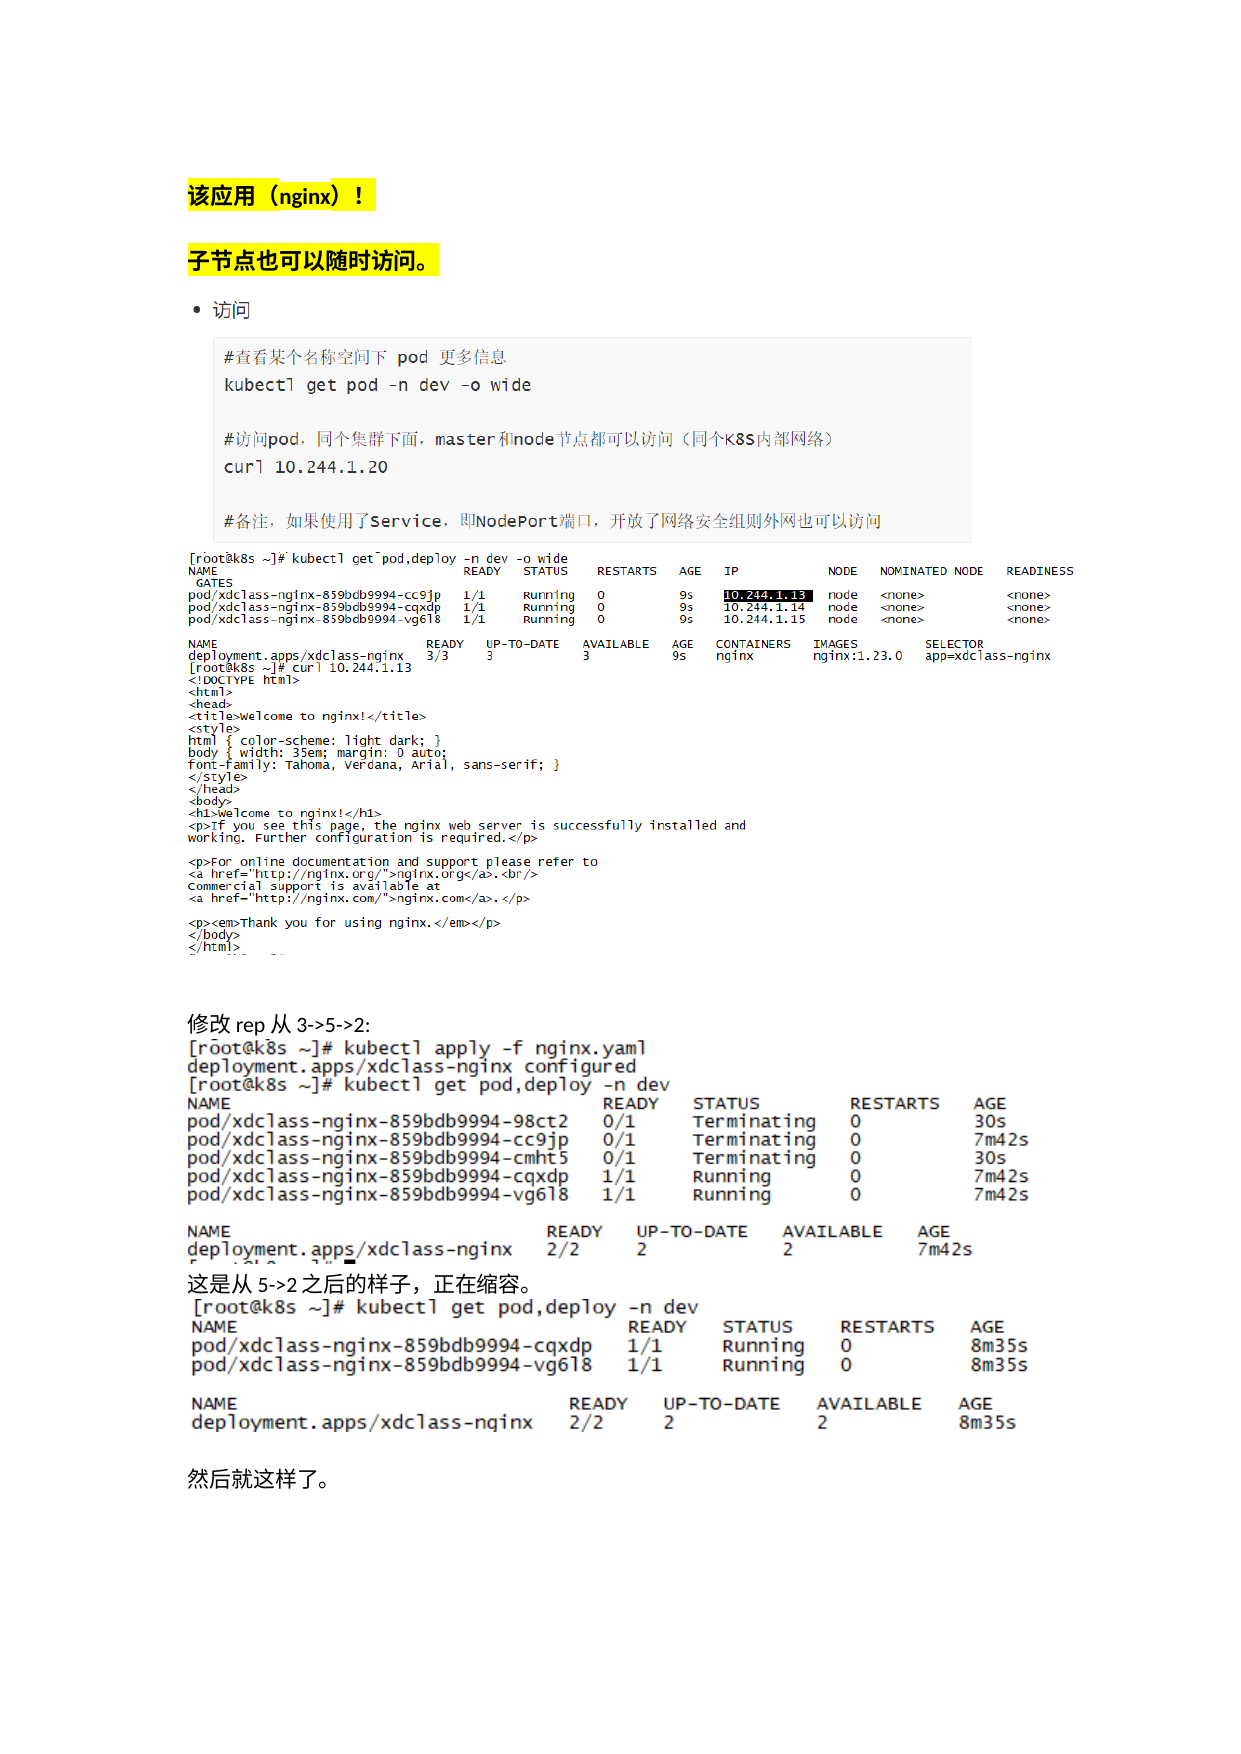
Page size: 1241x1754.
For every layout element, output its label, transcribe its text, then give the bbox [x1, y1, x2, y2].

text 修改rep从3->5->2: [187, 1007, 1053, 1039]
picture [187, 292, 972, 550]
text 子节点也可以随时访问。 [187, 227, 1053, 292]
text 这是从5->2之后的样子，正在缩容。 [187, 1267, 1053, 1299]
picture [187, 1299, 1053, 1432]
picture [187, 552, 1113, 955]
picture [187, 1039, 1075, 1264]
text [187, 162, 1053, 227]
text 然后就这样了。 [187, 1462, 1053, 1494]
